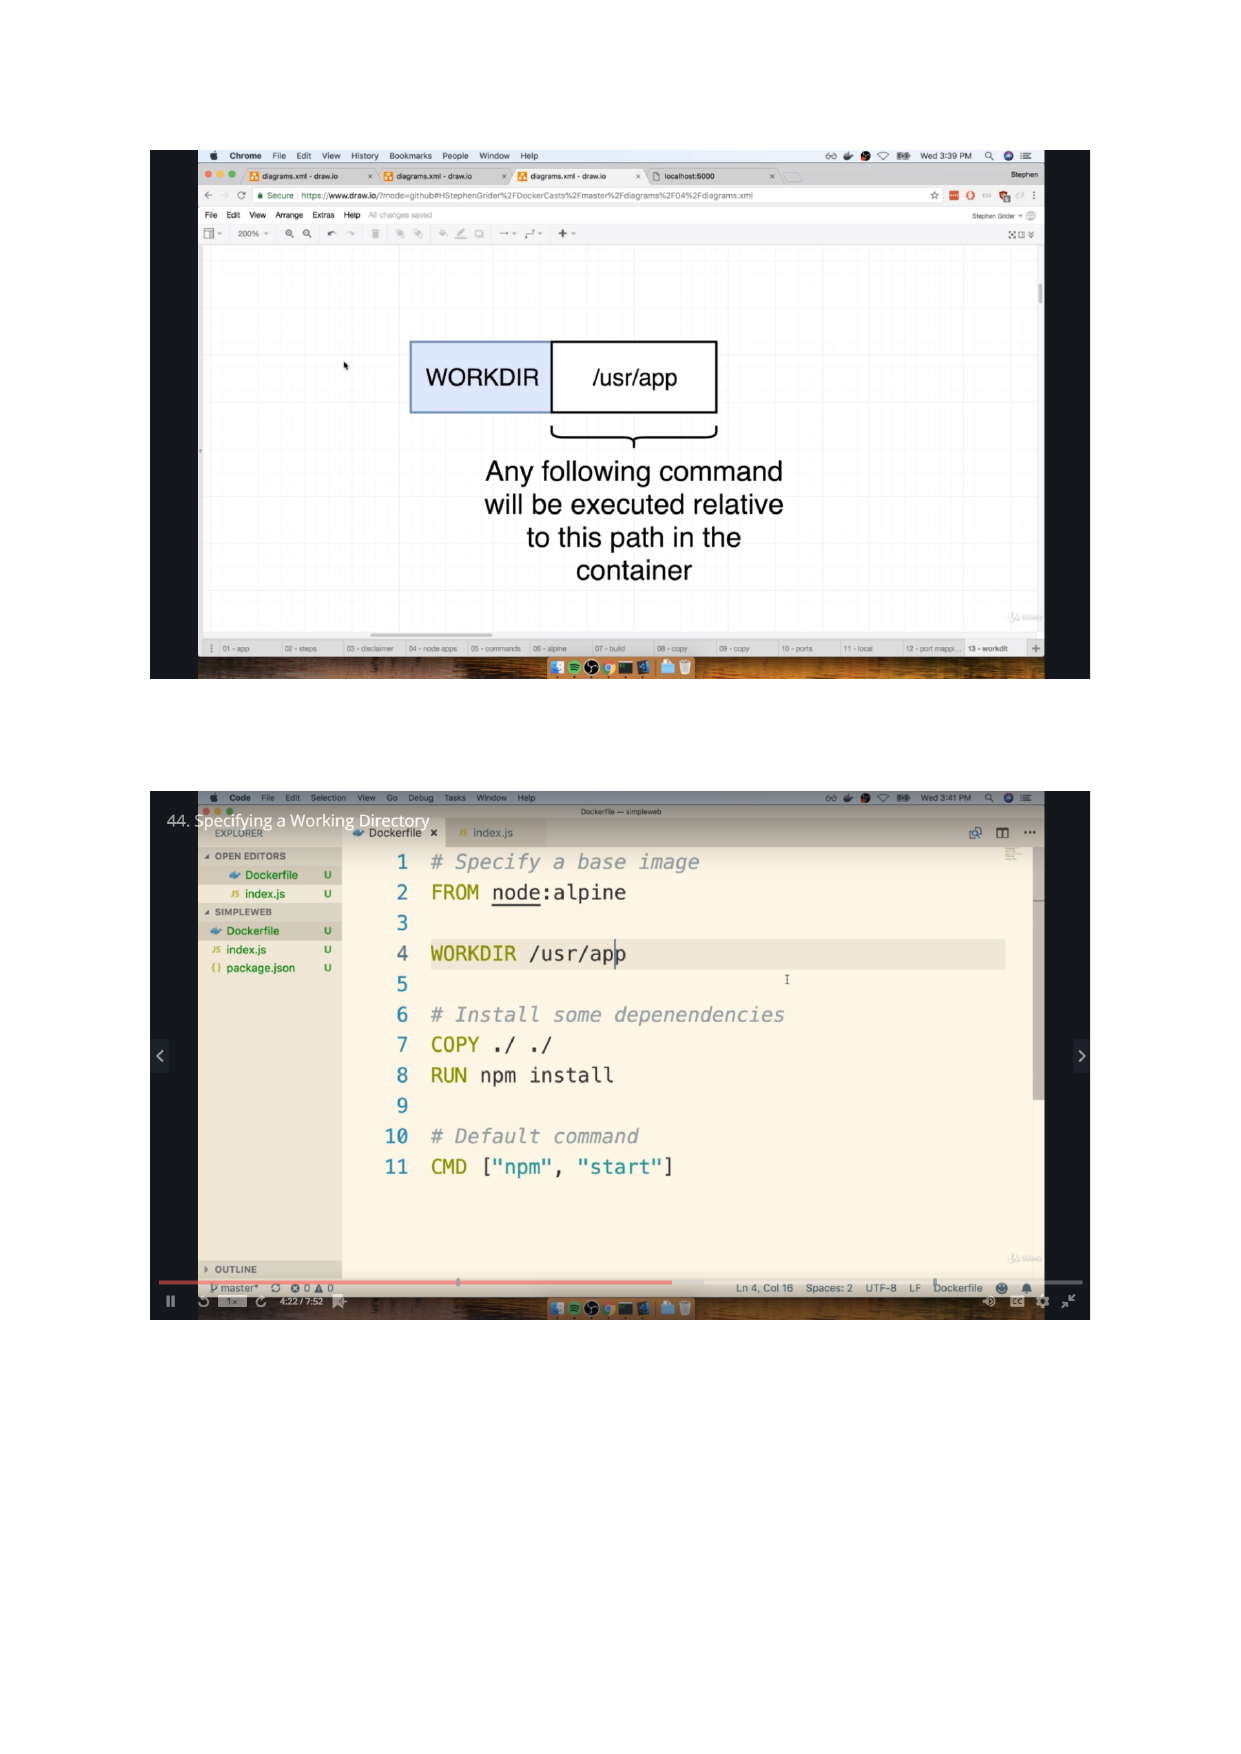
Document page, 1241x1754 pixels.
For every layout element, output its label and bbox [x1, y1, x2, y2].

picture [150, 150, 1091, 679]
picture [150, 791, 1091, 1320]
